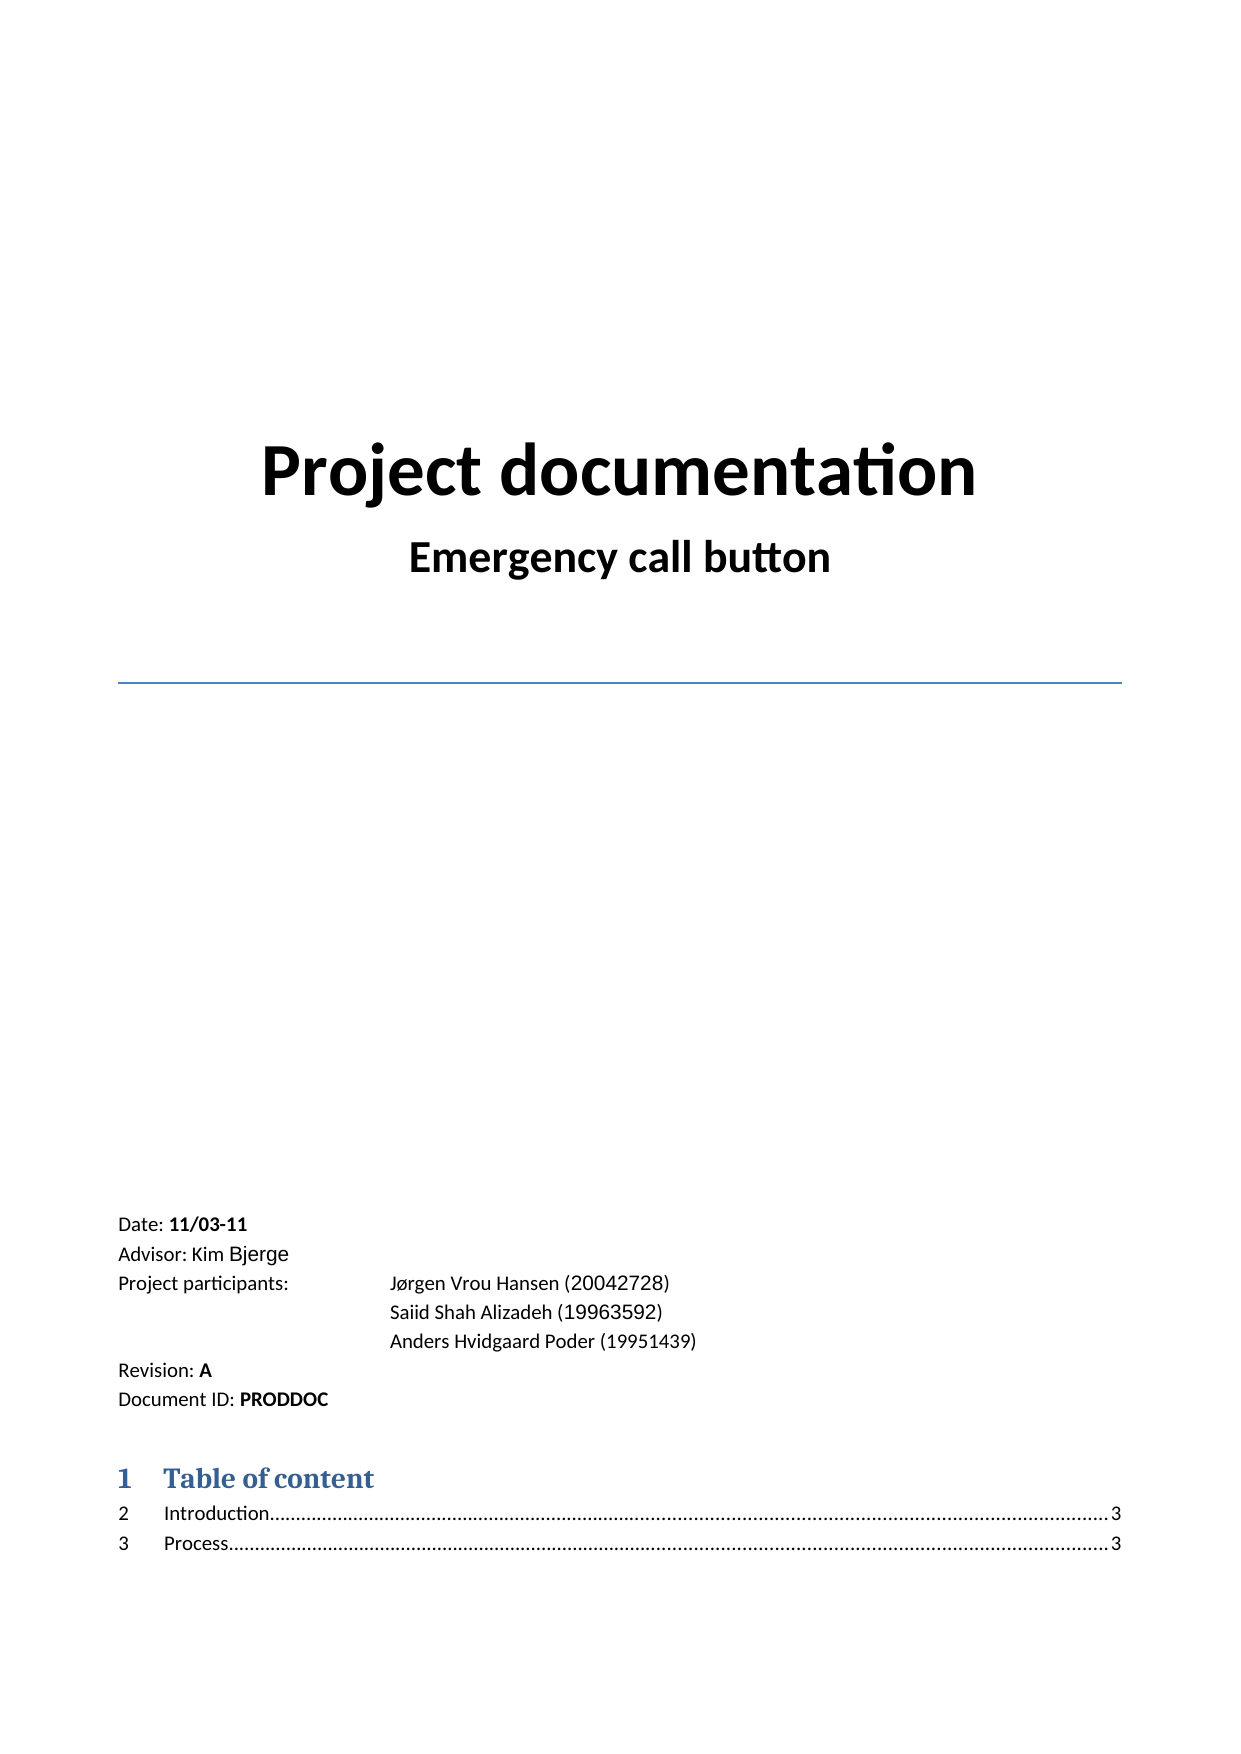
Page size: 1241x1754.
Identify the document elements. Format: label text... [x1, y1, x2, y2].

text Saiid Shah Alizadeh (19963592) [118, 1299, 1122, 1324]
text Document ID: PRODDOC [118, 1387, 1122, 1412]
text Emergency call button [118, 528, 1122, 584]
subtitle Table of content [118, 1462, 1122, 1496]
text 2 Introduction 3 [118, 1501, 1122, 1526]
text Revision: A [118, 1357, 1122, 1383]
text 3 Process 3 [118, 1530, 1122, 1556]
text Project participants: (20042728) [118, 1270, 1122, 1295]
text Date: 11/03-11 [118, 1212, 1122, 1237]
text Project documentation [118, 423, 1122, 514]
text Advisor: Kim Bjerge [118, 1241, 1122, 1266]
text Anders Hvidgaard Poder (19951439) [118, 1328, 1122, 1354]
